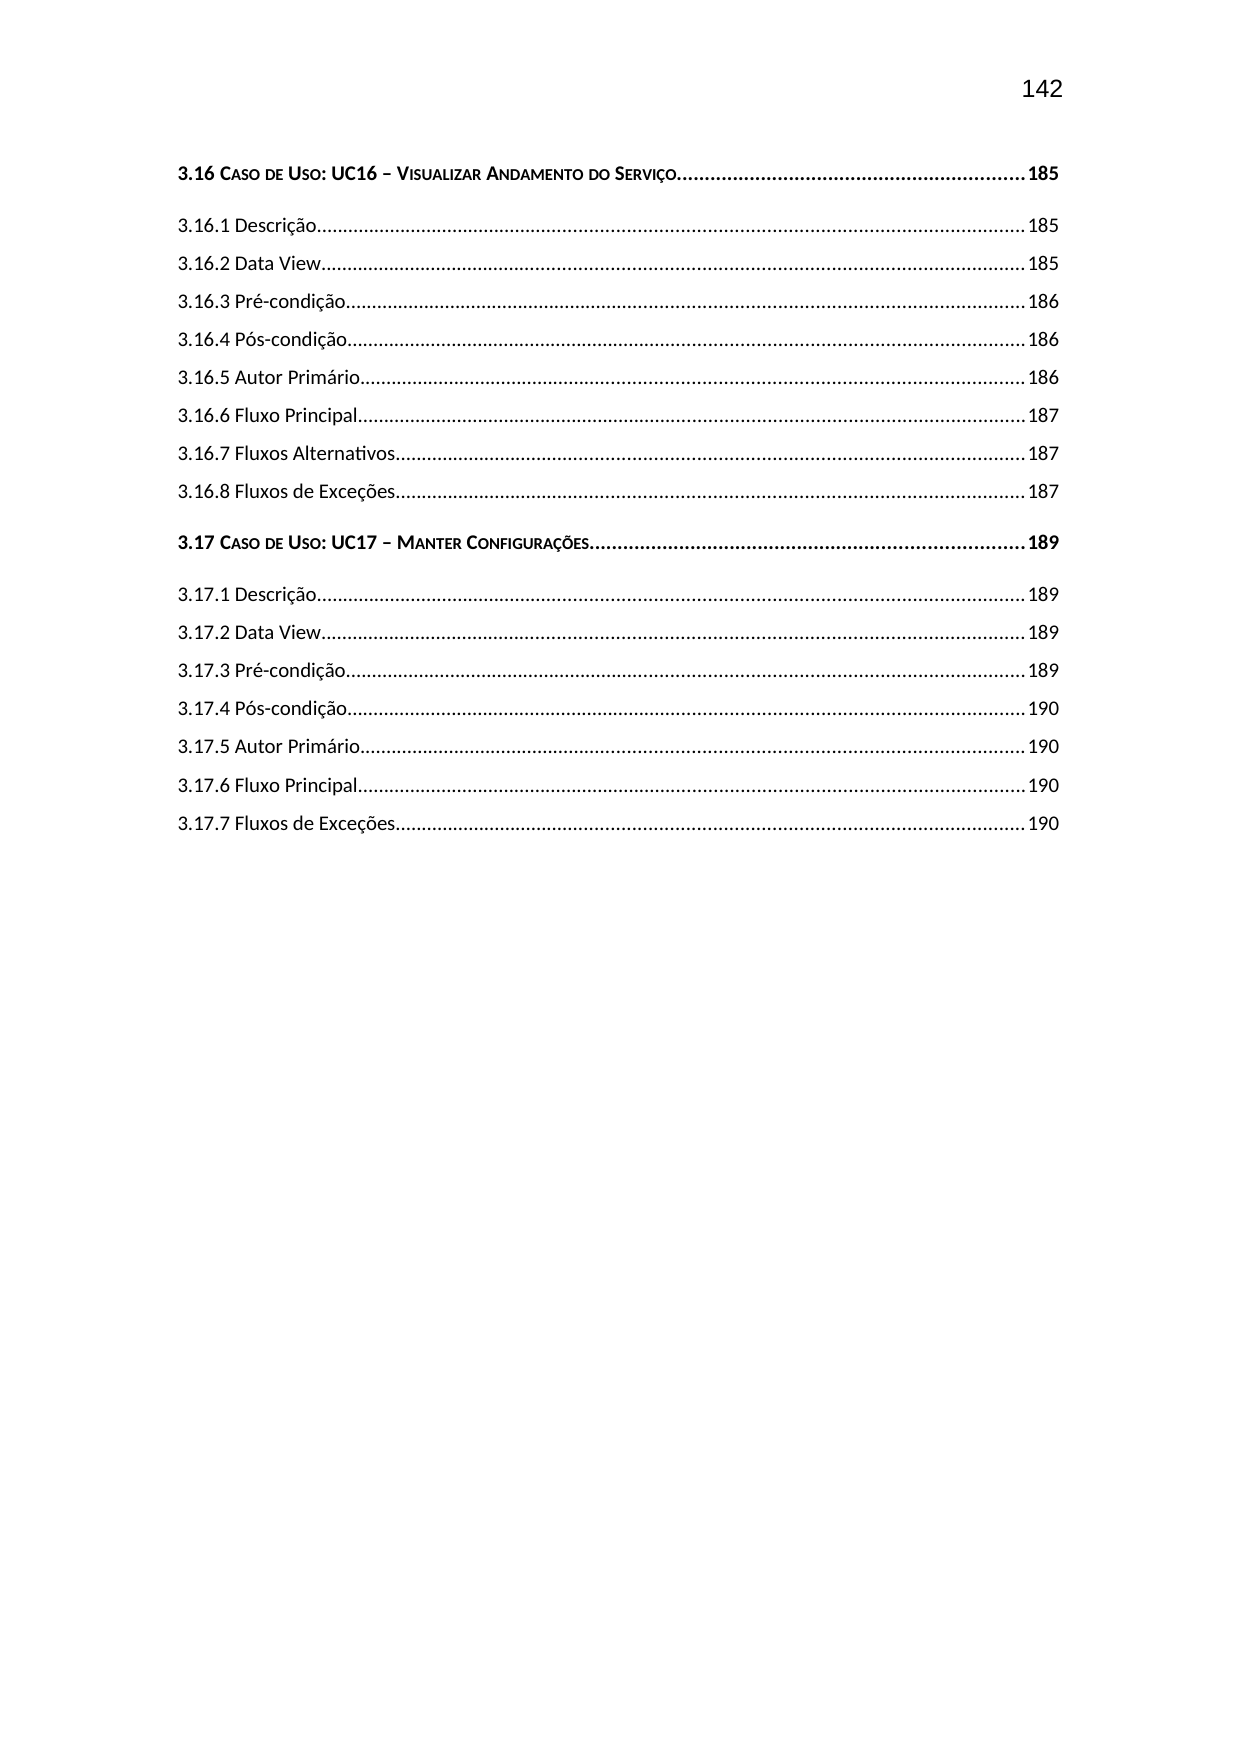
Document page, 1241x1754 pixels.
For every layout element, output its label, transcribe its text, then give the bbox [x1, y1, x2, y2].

text 3.17.3 Pré-condição 189 [177, 657, 1063, 683]
text 3.16.3 Pré-condição 186 [177, 288, 1063, 313]
text 3.16.5 Autor Primário 186 [177, 364, 1063, 390]
text 3.17.6 Fluxo Principal 190 [177, 772, 1063, 797]
text 3.16.7 Fluxos Alternativos 187 [177, 441, 1063, 466]
text 3.17.7 Fluxos de Exceções 190 [177, 810, 1063, 835]
text 3.16 Caso de Uso: UC16 – Visualizar Andamento do Serviço 185 [177, 160, 1063, 185]
text 3.16.1 Descrição 185 [177, 212, 1063, 237]
text 3.17.2 Data View 189 [177, 619, 1063, 645]
text 3.17.4 Pós-condição 190 [177, 696, 1063, 721]
text 3.17 Caso de Uso: UC17 – Manter Configurações 189 [177, 529, 1063, 555]
text 3.16.4 Pós-condição 186 [177, 326, 1063, 352]
text 3.16.6 Fluxo Principal 187 [177, 402, 1063, 428]
text 3.16.2 Data View 185 [177, 250, 1063, 275]
text 3.17.5 Autor Primário 190 [177, 734, 1063, 759]
text 3.16.8 Fluxos de Exceções 187 [177, 479, 1063, 504]
text 3.17.1 Descrição 189 [177, 581, 1063, 607]
